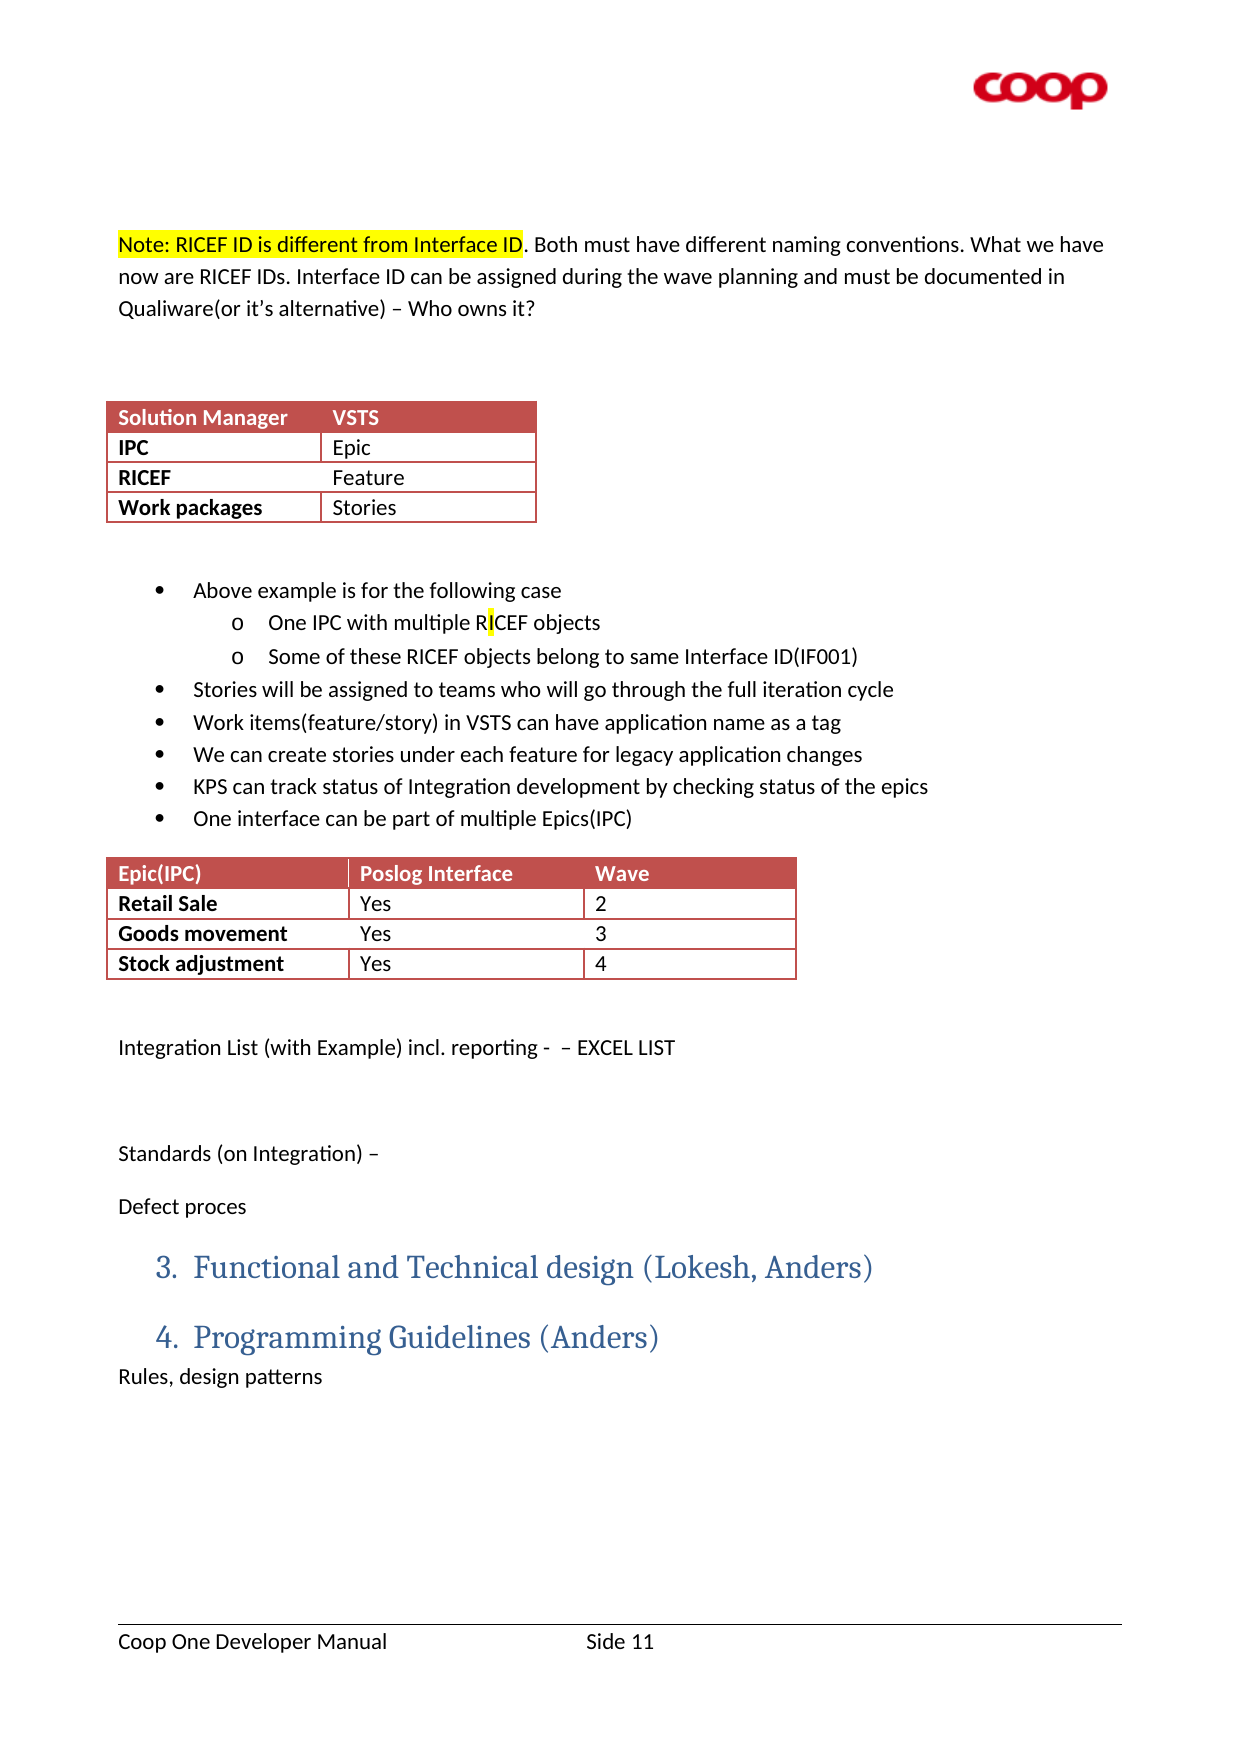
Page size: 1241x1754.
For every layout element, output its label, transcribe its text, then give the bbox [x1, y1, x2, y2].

table_cell Stock adjustment [108, 950, 348, 978]
table_cell Retail Sale [108, 889, 348, 917]
list Work items(feature/story) in VSTS can have application name as a tag [156, 708, 1122, 736]
table_header Epic(IPC) [108, 859, 348, 887]
table_cell Stories [322, 493, 535, 521]
table_cell Goods movement [108, 920, 348, 947]
text Defect proces [118, 1192, 1122, 1220]
table_header Wave [584, 859, 795, 887]
table_cell Yes [350, 950, 583, 978]
table_header VSTS [321, 403, 535, 431]
table_cell Work packages [108, 493, 320, 521]
text Standards (on Integration) – [118, 1139, 1122, 1167]
table_cell Feature [321, 463, 535, 491]
list Some of these RICEF objects belong to same Interface ID(IF001) [231, 642, 1122, 671]
list Stories will be assigned to teams who will go through the full iteration cycle [156, 675, 1122, 703]
text Rules, design patterns [118, 1362, 1122, 1390]
table_cell Yes [350, 889, 583, 917]
text Integration List (with Example) incl. reporting - – EXCEL LIST [118, 1033, 1122, 1061]
list We can create stories under each feature for legacy application changes [156, 740, 1122, 768]
list Above example is for the following case [156, 576, 1122, 604]
table_cell Epic [322, 433, 535, 461]
list KPS can track status of Integration development by checking status of the epics [156, 772, 1122, 800]
table_cell RICEF [108, 463, 321, 491]
subtitle Functional and Technical design (Lokesh, Anders) [156, 1249, 1122, 1287]
subtitle Programming Guidelines (Anders) [156, 1318, 1122, 1356]
text Note: RICEF ID is different from Interface ID. Both must have different naming conventions. What we have now are RICEF IDs. Interface ID can be assigned during the wave planning and must be documented in Qualiware(or it’s alternative) – Who owns it? [118, 230, 1122, 323]
table_header Solution Manager [108, 403, 321, 431]
table_cell 4 [585, 950, 795, 978]
table_cell 3 [584, 920, 795, 947]
table_header Poslog Interface [349, 859, 584, 887]
list One interface can be part of multiple Epics(IPC) [156, 804, 1122, 832]
picture [971, 70, 1115, 114]
table_cell IPC [108, 433, 320, 461]
table_cell 2 [585, 889, 795, 917]
list One IPC with multiple RICEF objects [231, 608, 1122, 637]
table_cell Yes [349, 920, 584, 947]
